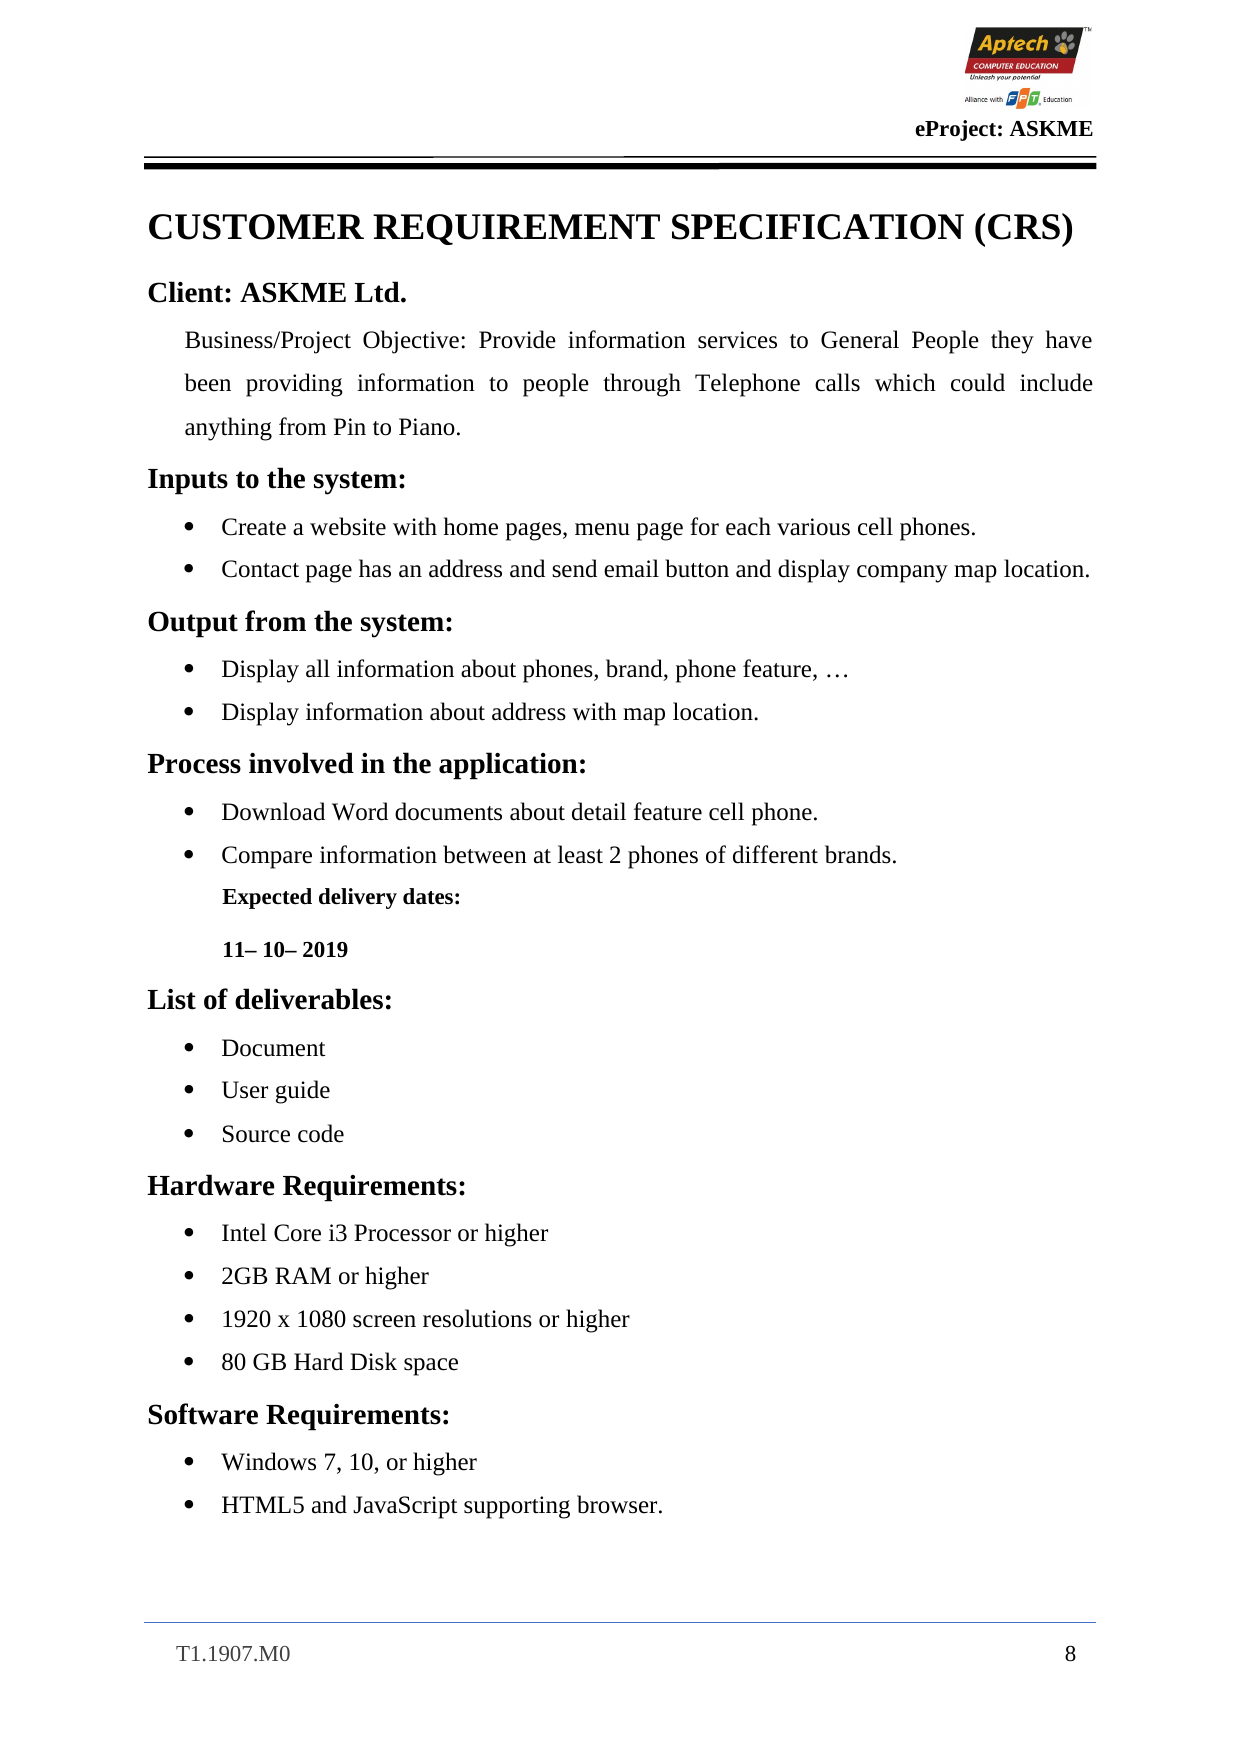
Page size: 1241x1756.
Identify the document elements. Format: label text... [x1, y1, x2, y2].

picture [964, 27, 1092, 109]
list Create a website with home pages, menu page for each various cell phones. [184, 512, 1128, 540]
list Intel Core i3 Processor or higher [184, 1218, 1128, 1247]
subtitle Process involved in the application: [147, 746, 1128, 780]
text Business/Project Objective: Provide information services to General People they have been providing information to people through Telephone calls which could include anything from Pin to Piano. [184, 325, 1093, 440]
list Contact page has an address and send email button and display company map location. [184, 554, 1128, 583]
list Display information about address with map location. [184, 697, 1128, 726]
list Compare information between at least 2 phones of different brands. [184, 840, 1128, 869]
list Document [184, 1033, 1128, 1061]
subtitle Hardware Requirements: [147, 1168, 1128, 1202]
list User guide [184, 1076, 1128, 1104]
list 80 GB Hard Disk space [184, 1347, 1128, 1376]
subtitle Software Requirements: [147, 1397, 1128, 1430]
subtitle Client: ASKME Ltd. [147, 275, 1128, 309]
text 11– 10– 2019 [222, 937, 463, 963]
list Display all information about phones, brand, phone feature, … [184, 654, 1128, 683]
subtitle CUSTOMER REQUIREMENT SPECIFICATION (CRS) [147, 204, 1128, 247]
list 1920 x 1080 screen resolutions or higher [184, 1304, 1128, 1333]
list Download Word documents about detail feature cell phone. [184, 797, 1128, 826]
subtitle Inputs to the system: [147, 461, 1128, 495]
text Expected delivery dates: [222, 883, 463, 909]
list Source code [184, 1119, 1128, 1147]
list Windows 7, 10, or higher [184, 1447, 1128, 1476]
list 2GB RAM or higher [184, 1261, 1128, 1290]
subtitle Output from the system: [147, 604, 1128, 637]
list HTML5 and JavaScript supporting browser. [184, 1490, 1128, 1519]
subtitle List of deliverables: [147, 982, 1128, 1016]
